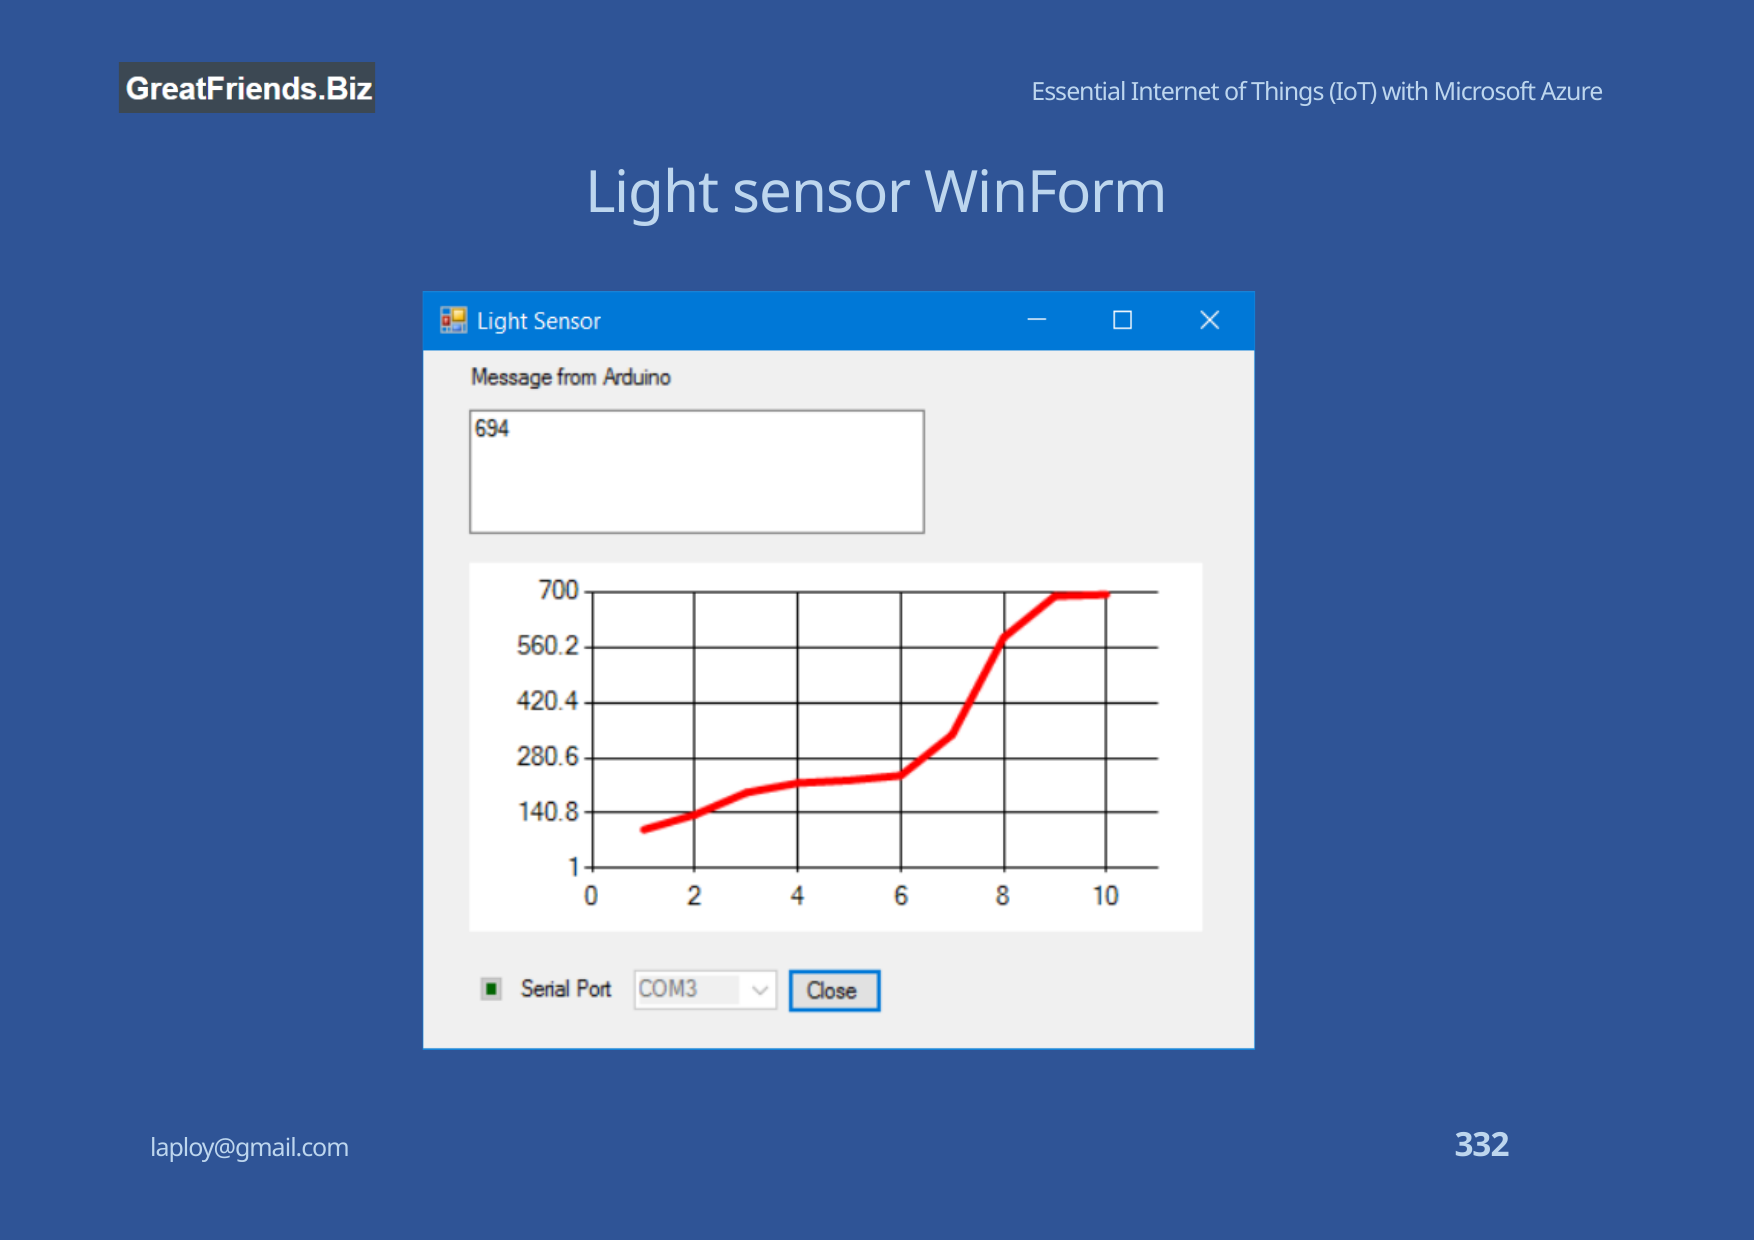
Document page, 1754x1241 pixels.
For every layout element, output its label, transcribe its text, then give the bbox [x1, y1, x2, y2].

picture [118, 62, 375, 113]
picture [422, 291, 1256, 1050]
title Light sensor WinForm [150, 150, 1604, 229]
